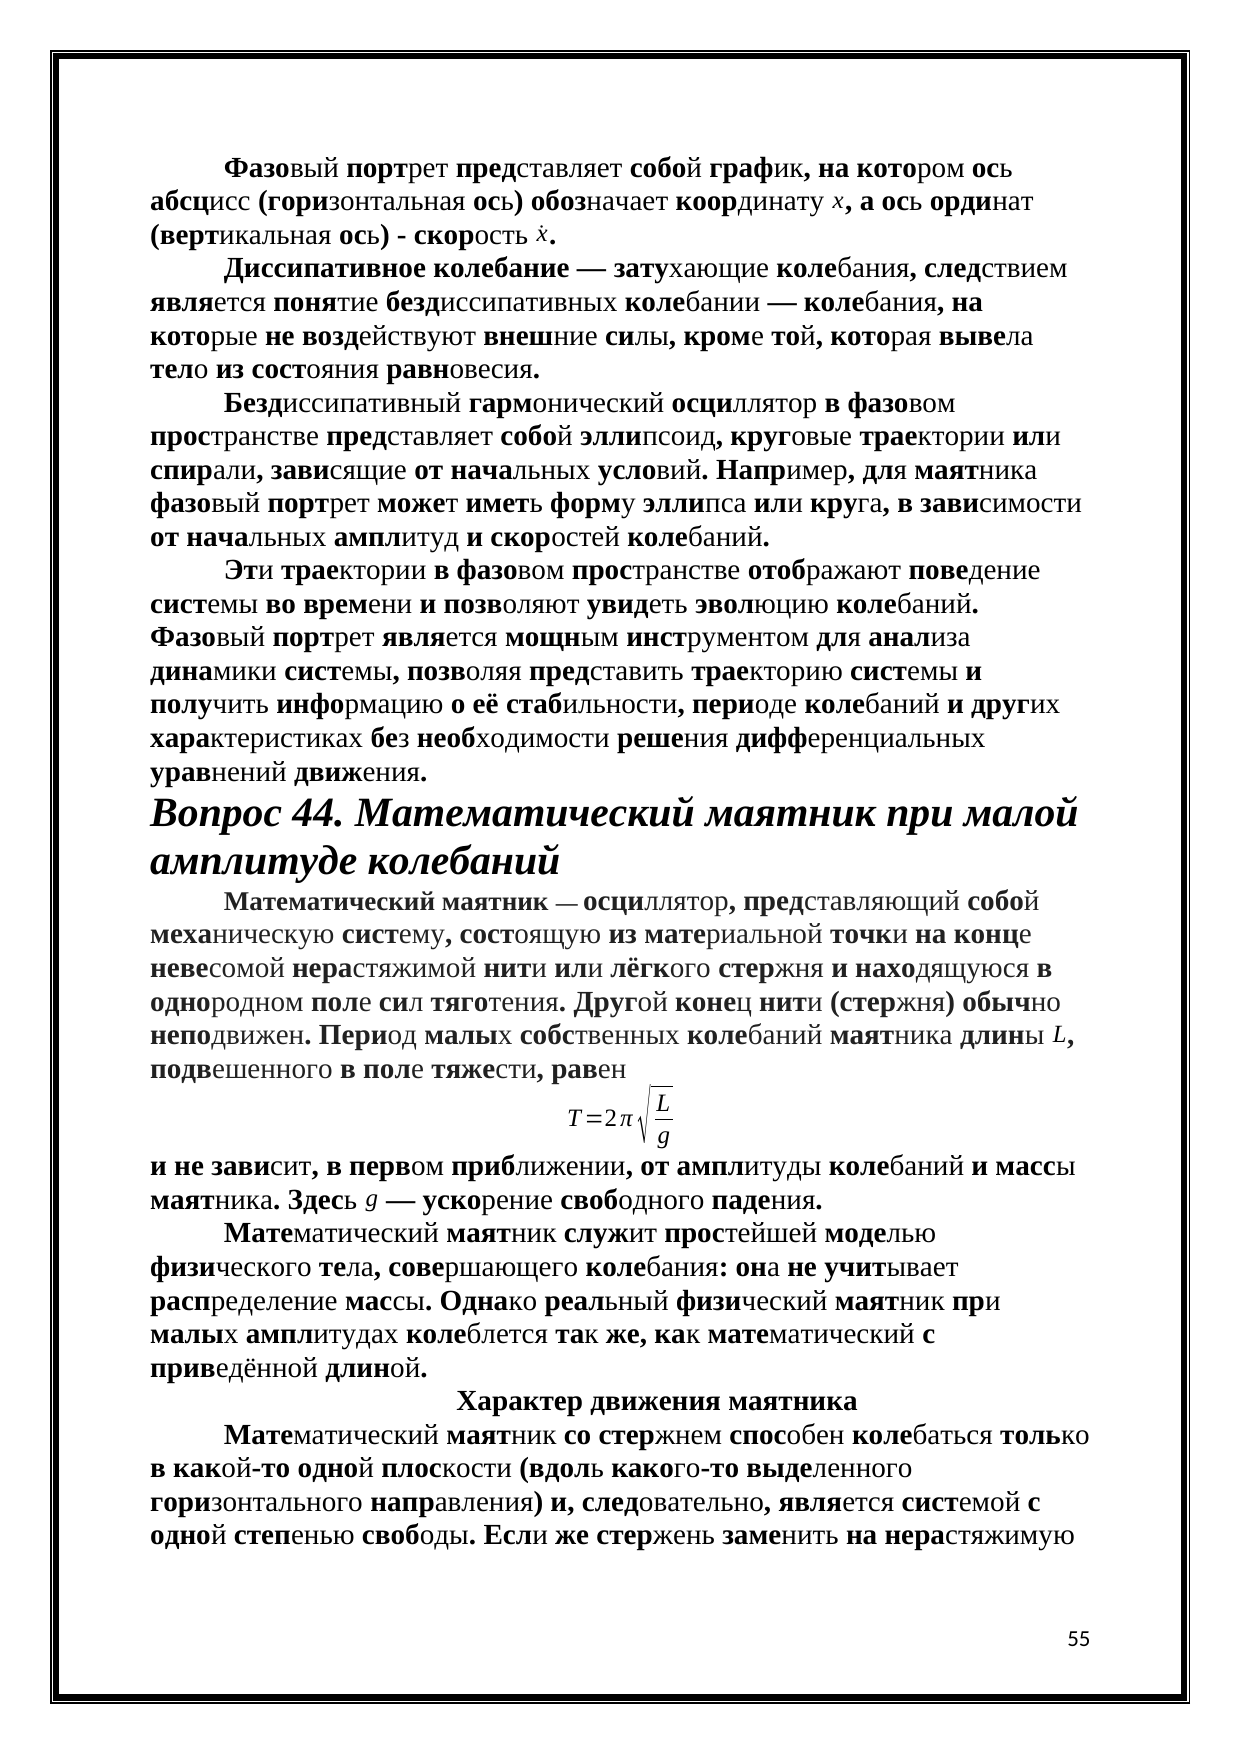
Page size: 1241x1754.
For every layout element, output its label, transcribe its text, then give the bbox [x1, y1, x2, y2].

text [150, 1417, 1090, 1551]
text Диссипативное колебание — затухающие колебания, следствием является понятие бездиссипативных колебании — колебания, на которые не воздействуют внешние силы, кроме той, которая вывела тело из состояния равновесия. [150, 251, 1090, 385]
text Эти траектории в фазовом пространстве отображают поведение системы во времени и позволяют увидеть эволюцию колебаний. Фазовый портрет является мощным инструментом для анализа динамики системы, позволяя представить траекторию системы и получить информацию о её стабильности, периоде колебаний и других характеристиках без необходимости решения дифференциальных уравнений движения. [150, 552, 1090, 787]
text Фазовый портрет представляет собой график, на котором ось абсцисс (горизонтальная ось) обозначает координату , а ось ординат (вертикальная ось) - скорость . [150, 150, 1090, 251]
text Математический маятник служит простейшей моделью физического тела, совершающего колебания: она не учитывает распределение массы. Однако реальный физический маятник при малых амплитудах колеблется так же, как математический с приведённой длиной. [150, 1216, 1090, 1383]
text и не зависит, в первом приближении, от амплитуды колебаний и массы маятника. Здесь — ускорение свободного падения. [150, 1148, 1090, 1216]
text Математический маятник — осциллятор, представляющий собой механическую систему, состоящую из материальной точки на конце невесомой нерастяжимой нити или лёгкого стержня и находящуюся в однородном поле сил тяготения. Другой конец нити (стержня) обычно неподвижен. Период малых собственных колебаний маятника длины , подвешенного в поле тяжести, равен [150, 883, 1090, 1084]
text Характер движения маятника [150, 1383, 1090, 1417]
text Вопрос 44. Математический маятник при малой амплитуде колебаний [150, 787, 1090, 883]
text Бездиссипативный гармонический осциллятор в фазовом пространстве представляет собой эллипсоид, круговые траектории или спирали, зависящие от начальных условий. Например, для маятника фазовый портрет может иметь форму эллипса или круга, в зависимости от начальных амплитуд и скоростей колебаний. [150, 385, 1090, 552]
